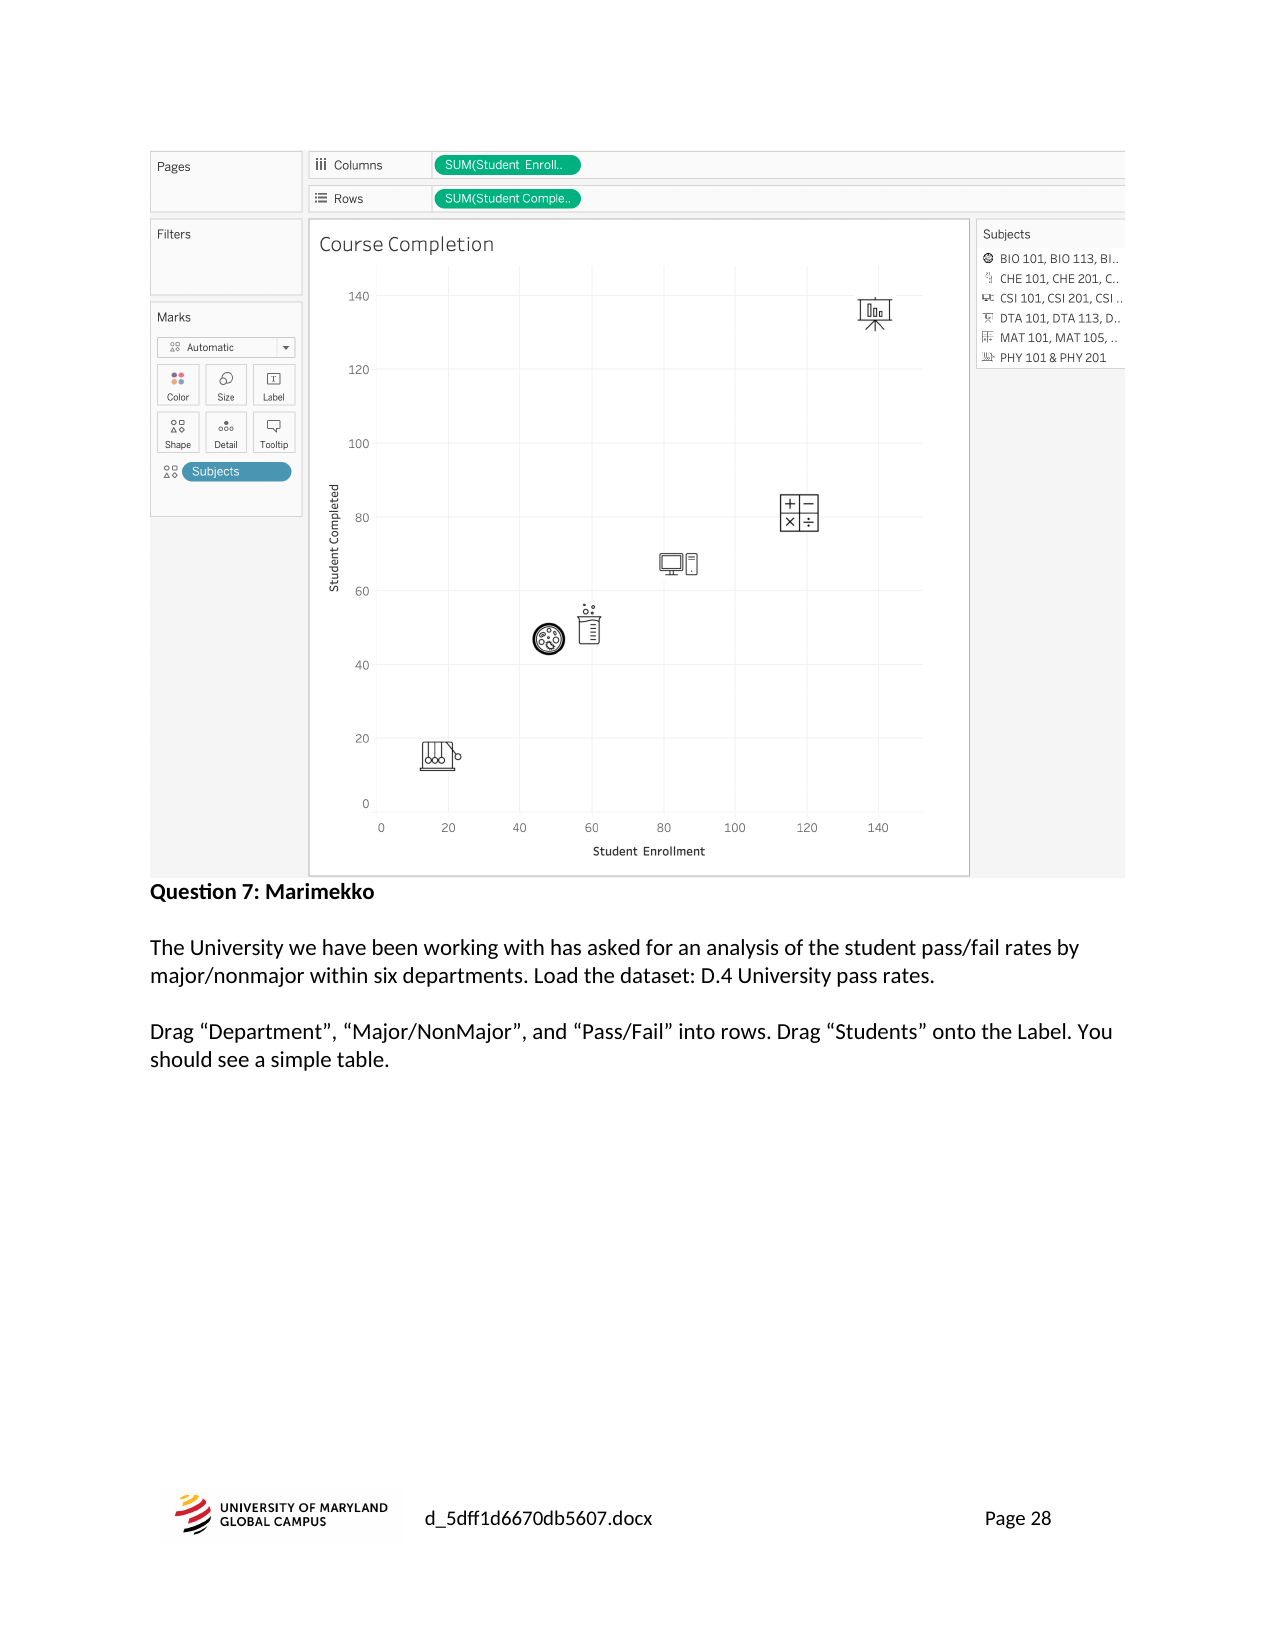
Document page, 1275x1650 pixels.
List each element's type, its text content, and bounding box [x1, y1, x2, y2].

text Question 7: Marimekko [150, 878, 1125, 905]
text Drag “Department”, “Major/NonMajor”, and “Pass/Fail” into rows. Drag “Students” onto the Label. You should see a simple table. [150, 1017, 1125, 1073]
picture [161, 1486, 402, 1550]
text The University we have been working with has asked for an analysis of the student pass/fail rates by major/nonmajor within six departments. Load the dataset: D.4 University pass rates. [150, 933, 1125, 989]
picture [150, 150, 1125, 878]
